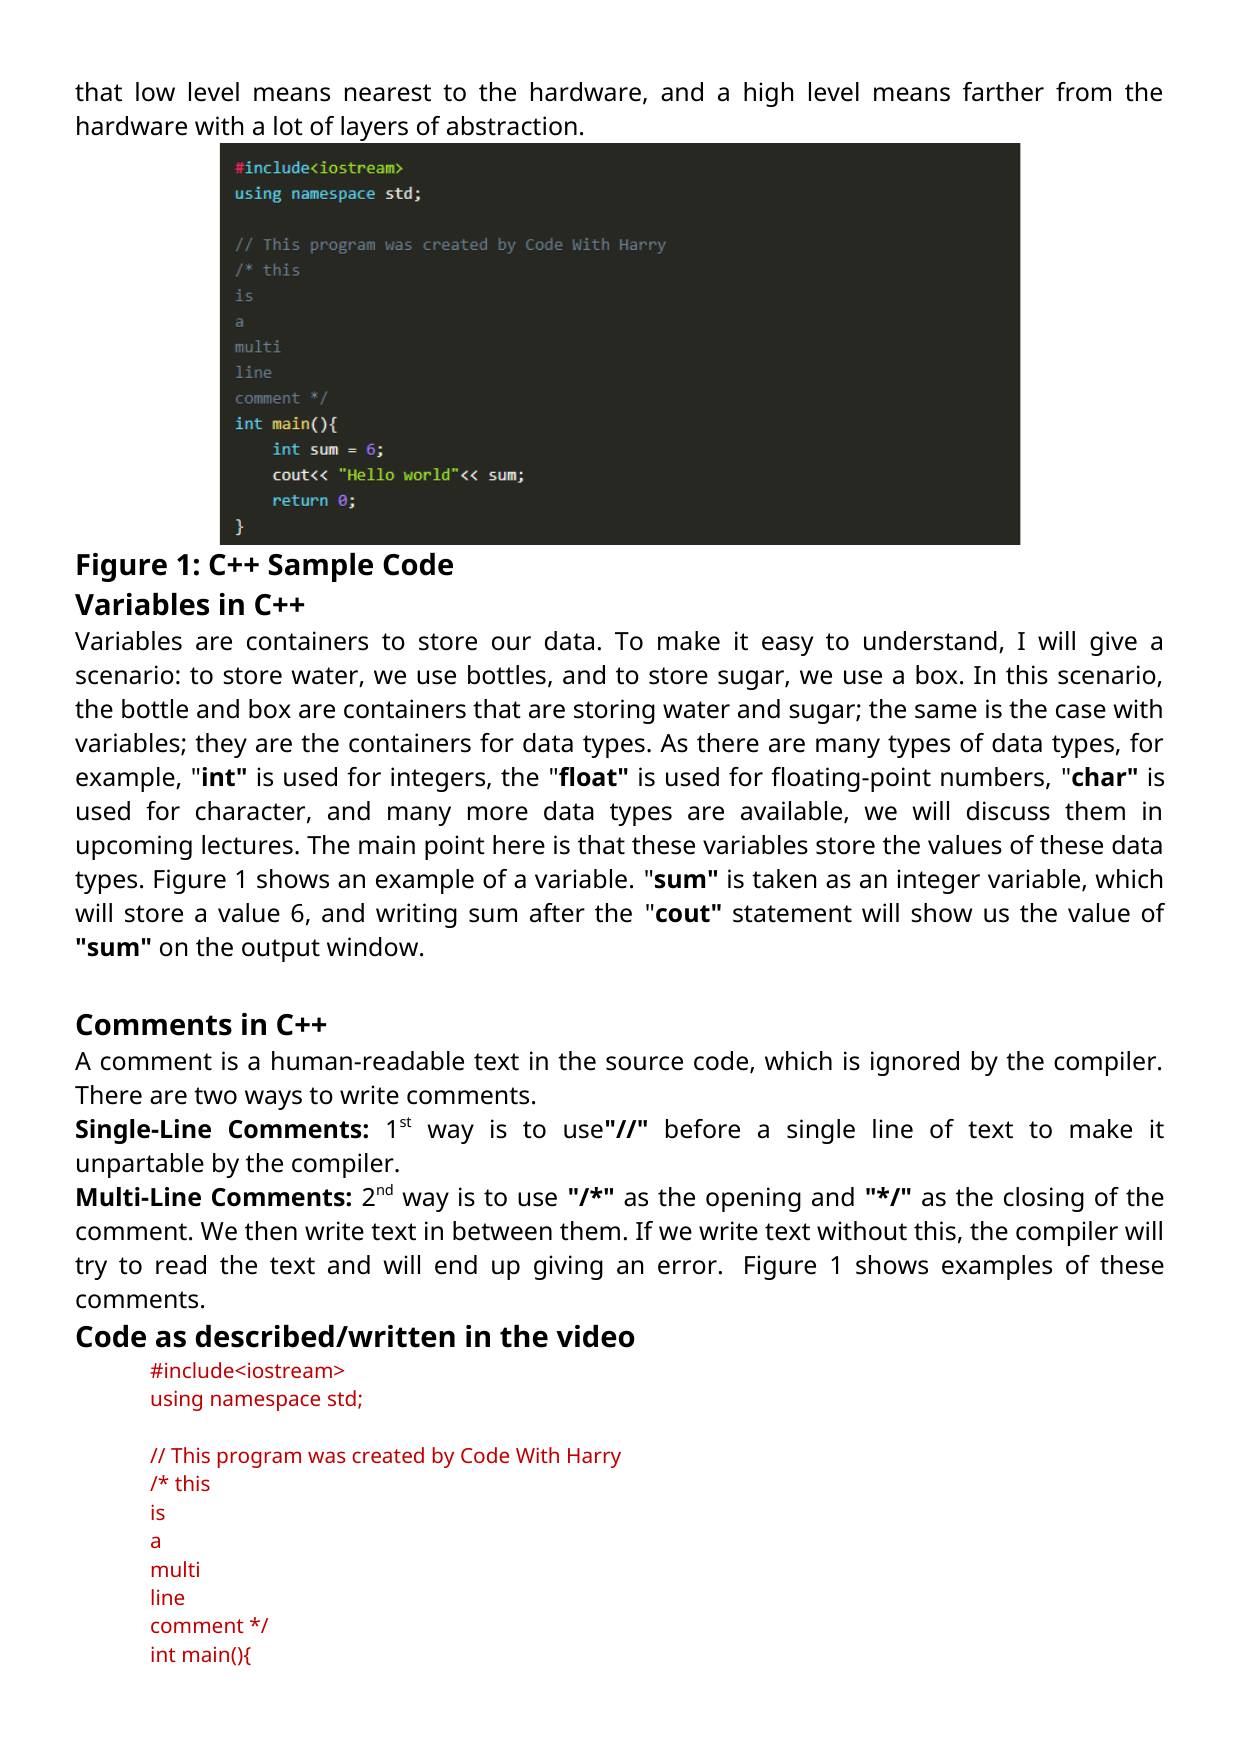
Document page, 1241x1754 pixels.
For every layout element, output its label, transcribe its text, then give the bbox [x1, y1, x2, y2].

text line [150, 1583, 1165, 1612]
subtitle Comments in C++ [75, 1004, 1165, 1043]
text Variables are containers to store our data. To make it easy to understand, I will give a scenario: to store water, we use bottles, and to store sugar, we use a box. In this scenario, the bottle and box are containers that are storing water and sugar; the same is the case with variables; they are the containers for data types. As there are many types of data types, for example, "int" is used for integers, the "float" is used for floating-point numbers, "char" is used for character, and many more data types are available, we will discuss them in upcoming lectures. The main point here is that these variables store the values of these data types. Figure 1 shows an example of a variable. "sum" is taken as an integer variable, which will store a value 6, and writing sum after the "cout" statement will show us the value of "sum" on the output window. [75, 623, 1165, 964]
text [75, 75, 1165, 143]
text // This program was created by Code With Harry [150, 1441, 1165, 1469]
text #include<iostream> [150, 1356, 1165, 1384]
picture [219, 143, 1021, 545]
text int main(){ [150, 1640, 1165, 1668]
text is [150, 1498, 1165, 1526]
text a [150, 1526, 1165, 1555]
text Multi-Line Comments: 2nd way is to use "/*" as the opening and "*/" as the closing of the comment. We then write text in between them. If we write text without this, the compiler will try to read the text and will end up giving an error. Figure 1 shows examples of these comments. [75, 1180, 1165, 1316]
text Single-Line Comments: 1st way is to use"//" before a single line of text to make it unpartable by the compiler. [75, 1112, 1165, 1180]
text A comment is a human-readable text in the source code, which is ignored by the compiler. There are two ways to write comments. [75, 1043, 1165, 1112]
text Figure 1: C++ Sample Code [75, 544, 1165, 584]
subtitle Code as described/written in the video [75, 1316, 1165, 1356]
text /* this [150, 1469, 1165, 1498]
text comment */ [150, 1612, 1165, 1640]
text multi [150, 1555, 1165, 1583]
text using namespace std; [150, 1384, 1165, 1413]
subtitle Variables in C++ [75, 584, 1165, 623]
